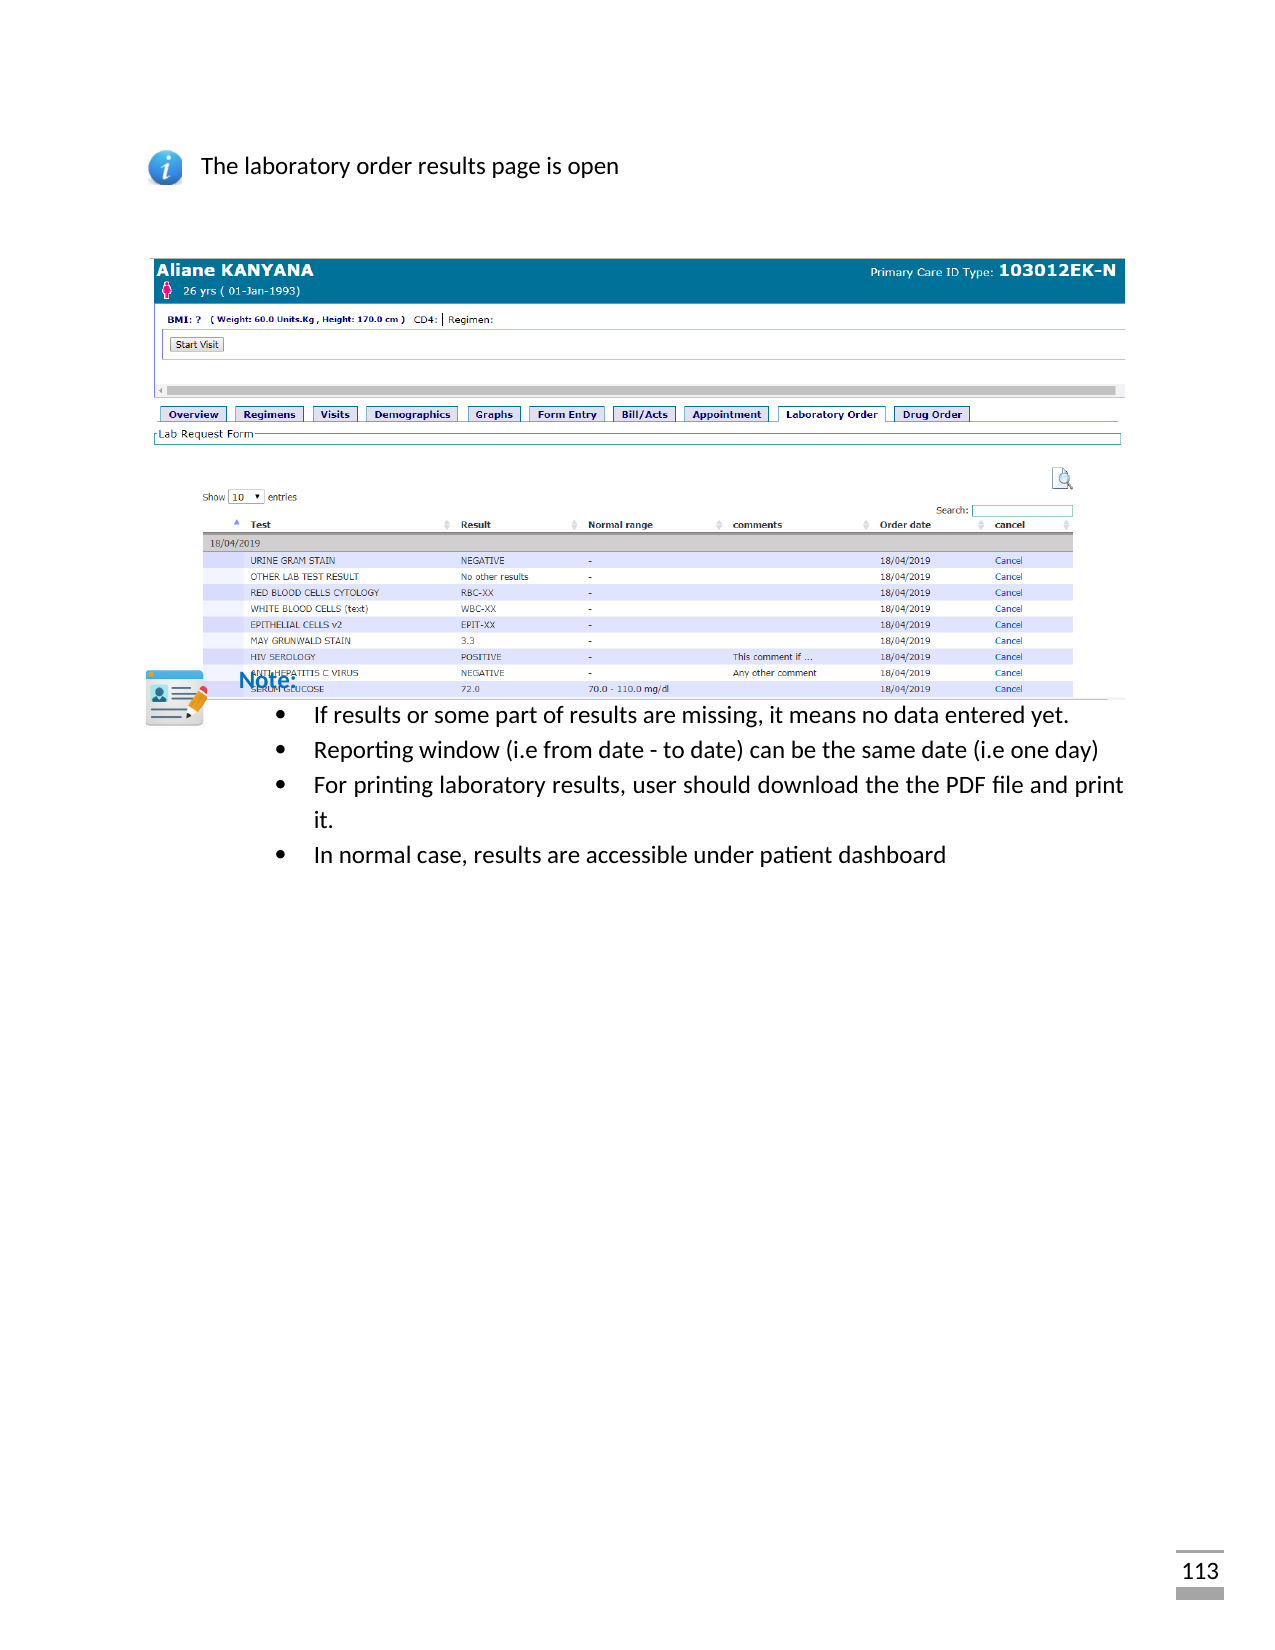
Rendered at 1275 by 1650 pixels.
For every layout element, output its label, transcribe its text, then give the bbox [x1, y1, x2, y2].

picture [1049, 265, 1053, 275]
picture [1001, 265, 1005, 275]
picture [303, 265, 313, 275]
picture [193, 268, 202, 275]
picture [163, 282, 171, 298]
picture [158, 265, 168, 275]
picture [1083, 265, 1092, 275]
picture [1035, 265, 1045, 275]
table_header [139, 664, 227, 874]
picture [223, 265, 232, 275]
picture [144, 257, 1125, 727]
picture [1060, 265, 1068, 275]
picture [288, 265, 299, 275]
picture [183, 268, 190, 275]
picture [1012, 265, 1021, 275]
picture [275, 265, 285, 275]
picture [1104, 265, 1115, 275]
text The laboratory order results page is open [182, 150, 1125, 181]
picture [144, 145, 182, 183]
picture [1071, 265, 1079, 275]
picture [249, 265, 259, 275]
table_header Note: If results or some part of results are missing, it means no data entered yet. Reporting window (i.e from date - to date) can be the same date (i.e one day) For printing laboratory results, user should download the the PDF file and print it. In normal case, results are accessible under patient dashboard [227, 664, 1136, 874]
picture [236, 265, 246, 275]
picture [263, 265, 272, 275]
